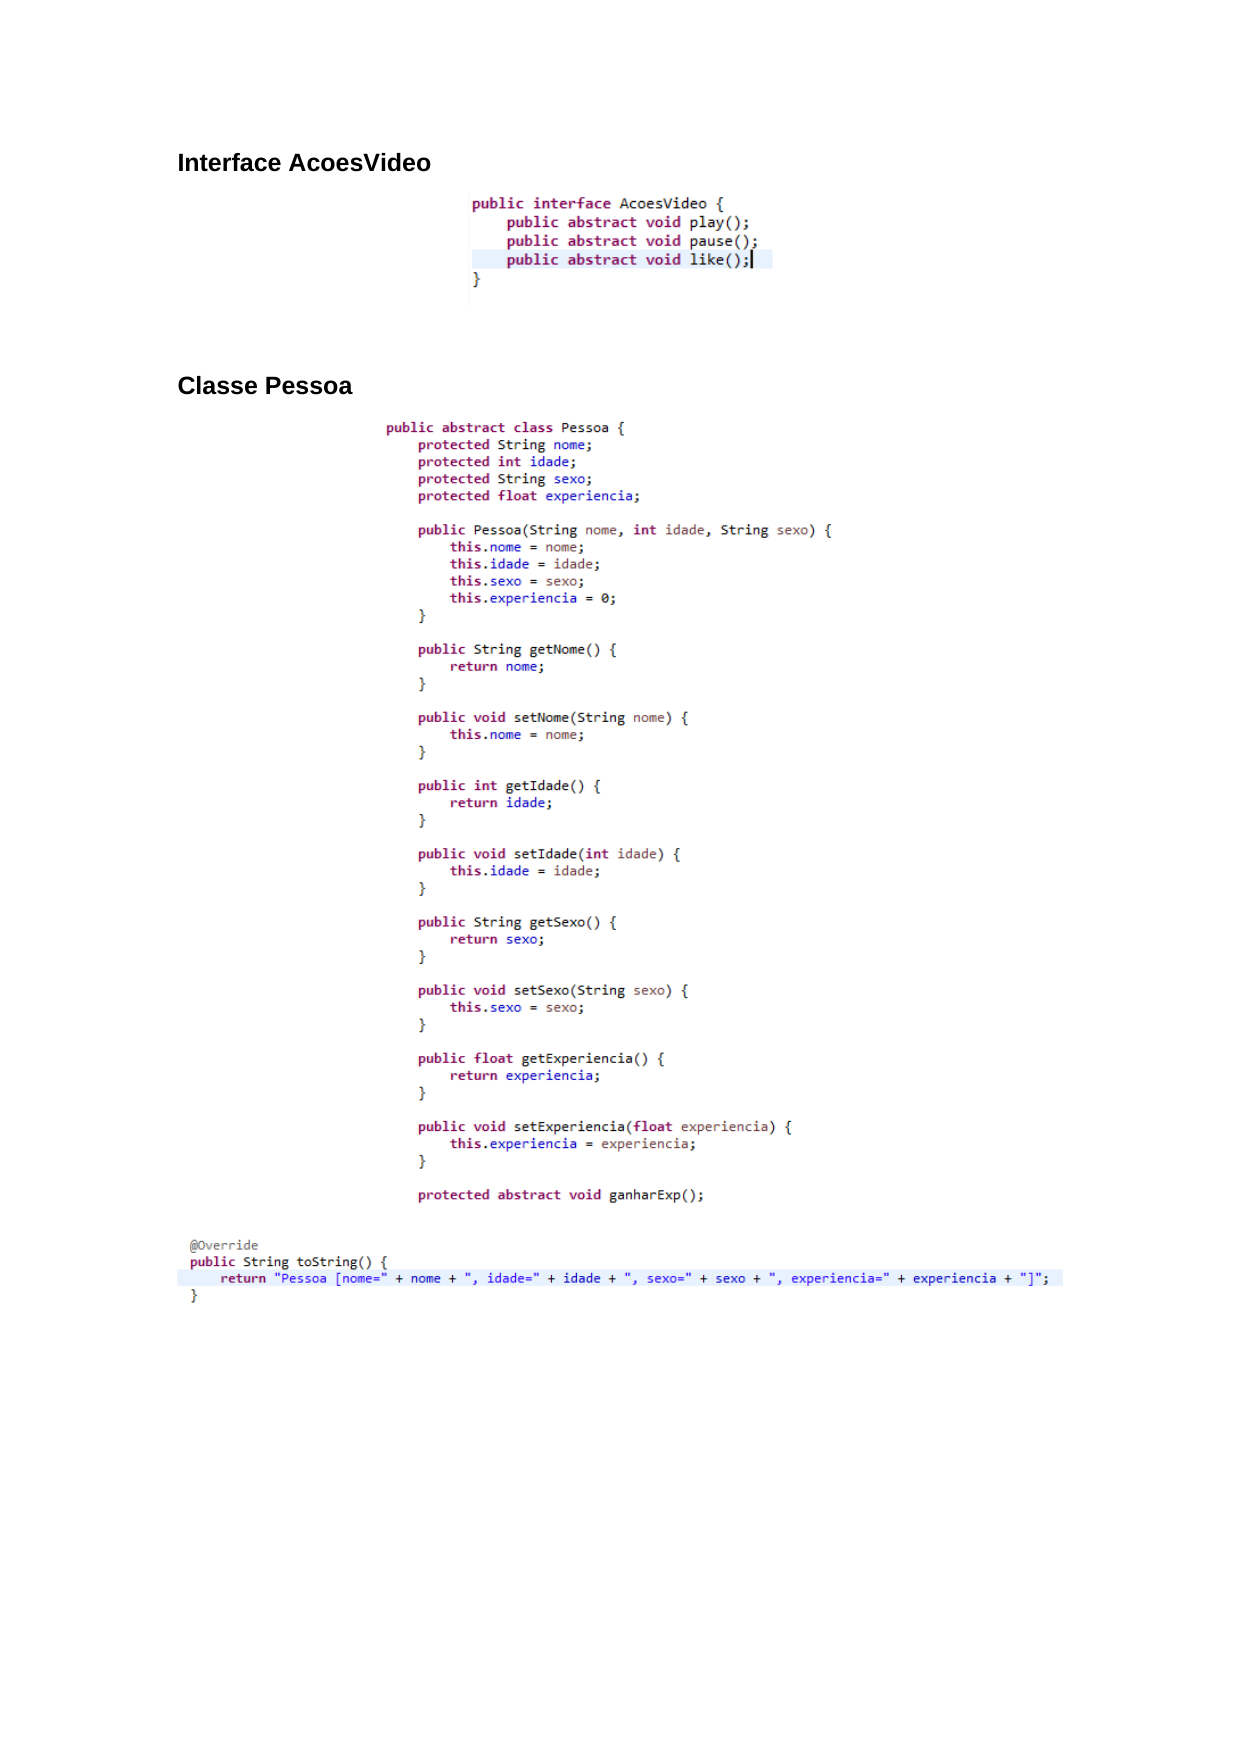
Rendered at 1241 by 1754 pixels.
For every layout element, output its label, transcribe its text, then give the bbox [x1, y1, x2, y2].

picture [467, 191, 773, 306]
picture [177, 1231, 1063, 1319]
subtitle Interface AcoesVideo [177, 148, 1063, 176]
picture [385, 414, 855, 1213]
subtitle Classe Pessoa [177, 371, 1063, 400]
